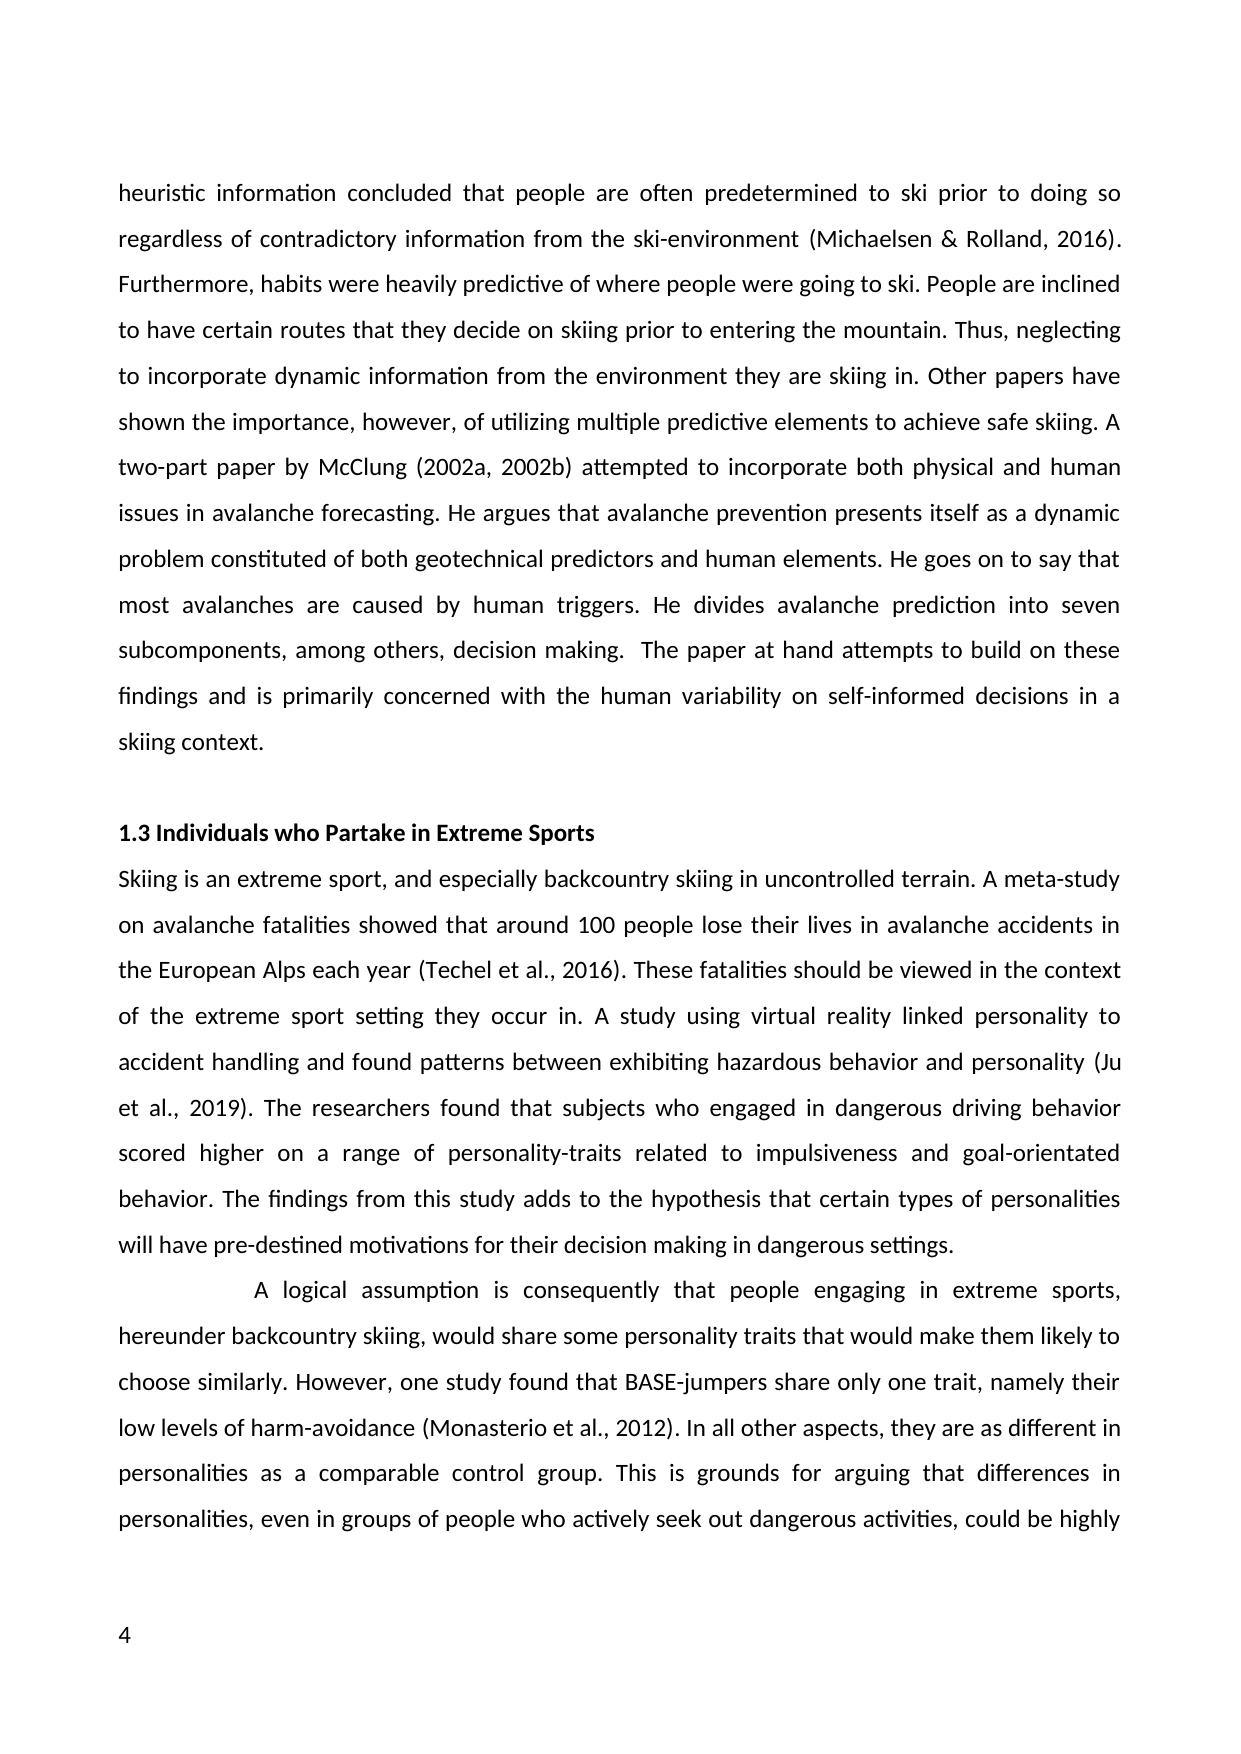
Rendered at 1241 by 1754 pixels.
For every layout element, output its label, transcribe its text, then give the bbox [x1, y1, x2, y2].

text 1.3 Individuals who Partake in Extreme Sports [118, 817, 1122, 848]
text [118, 177, 1122, 756]
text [118, 1275, 1122, 1534]
text Skiing is an extreme sport, and especially backcountry skiing in uncontrolled terrain. A meta-study on avalanche fatalities showed that around 100 people lose their lives in avalanche accidents in the European Alps each year (Techel et al., 2016). These fatalities should be viewed in the context of the extreme sport setting they occur in. A study using virtual reality linked personality to accident handling and found patterns between exhibiting hazardous behavior and personality (Ju et al., 2019). The researchers found that subjects who engaged in dangerous driving behavior scored higher on a range of personality-traits related to impulsiveness and goal-orientated behavior. The findings from this study adds to the hypothesis that certain types of personalities will have pre-destined motivations for their decision making in dangerous settings. [118, 863, 1122, 1259]
